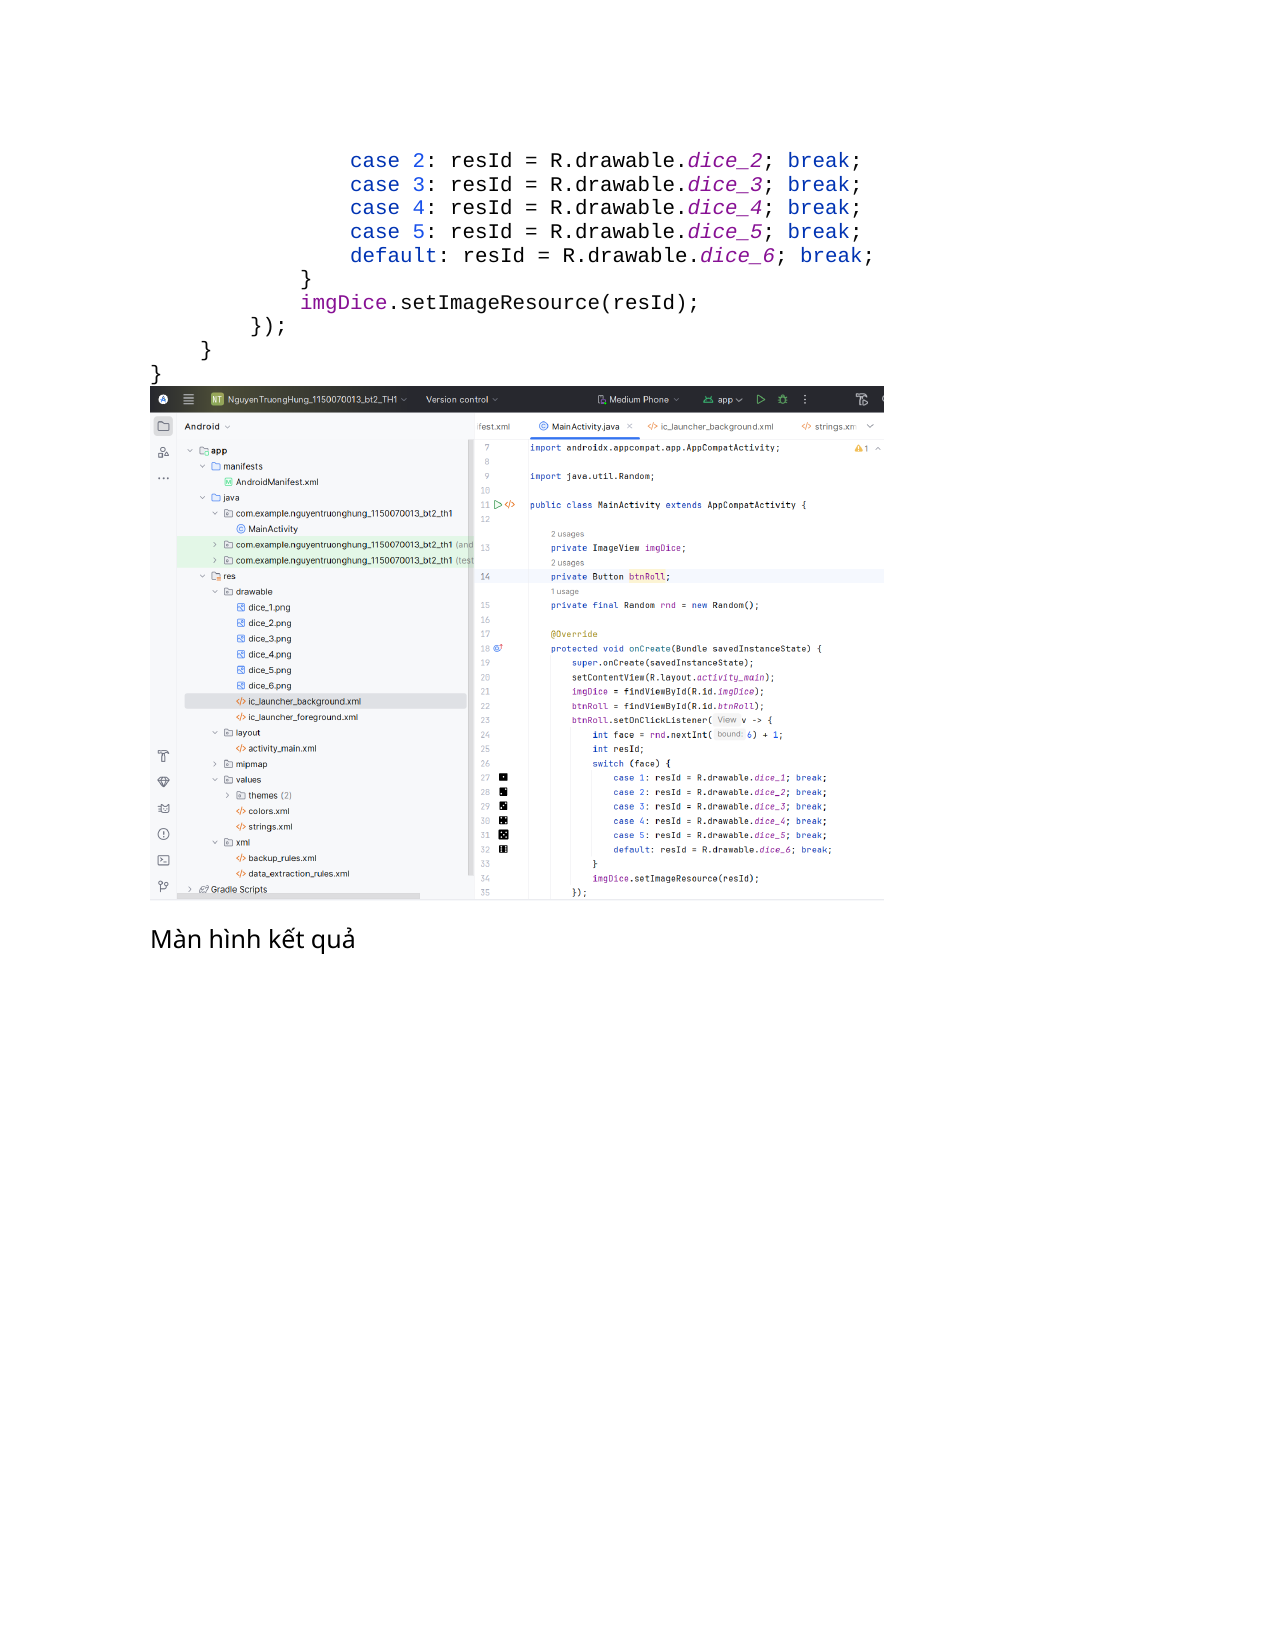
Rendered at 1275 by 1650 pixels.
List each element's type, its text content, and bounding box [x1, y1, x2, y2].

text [150, 150, 1125, 386]
text Màn hình kết quả [150, 922, 1125, 956]
picture [150, 386, 884, 901]
